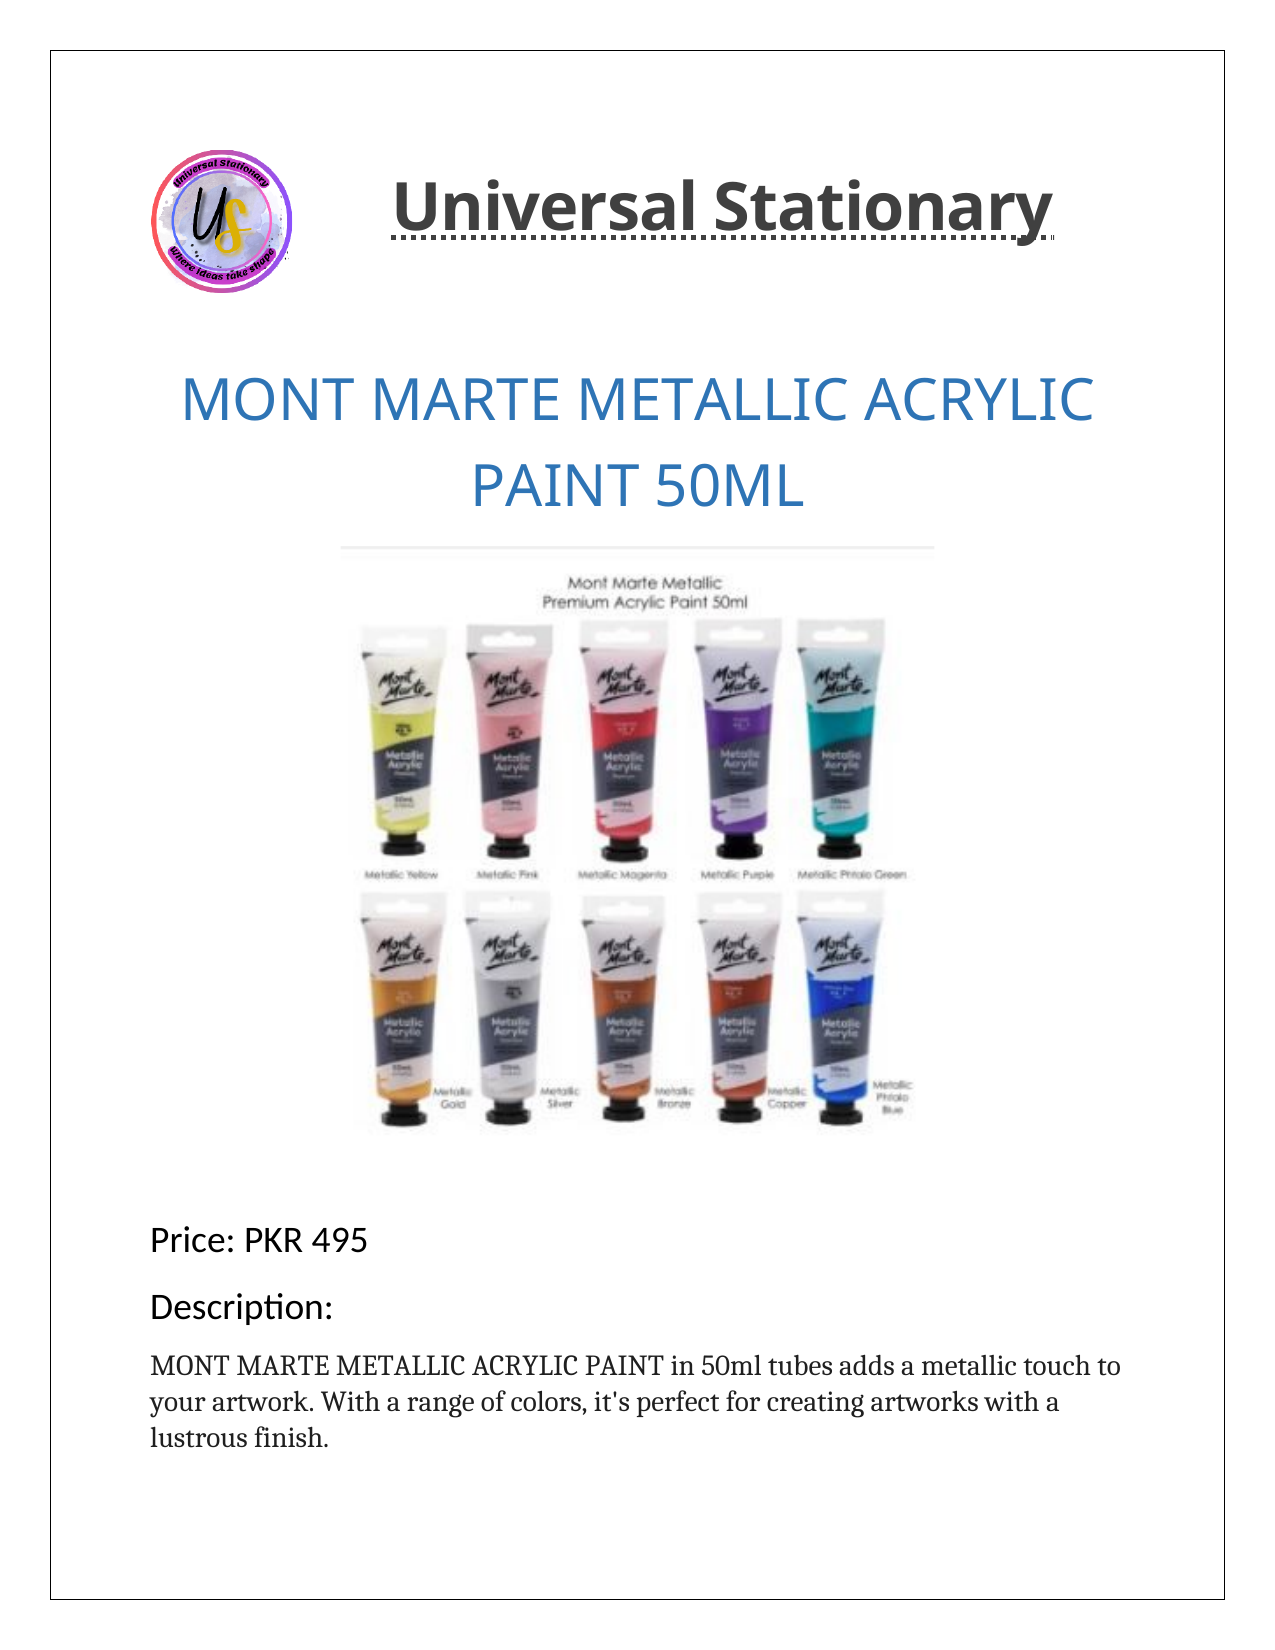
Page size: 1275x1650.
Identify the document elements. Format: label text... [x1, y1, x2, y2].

picture [340, 546, 935, 1151]
picture [150, 150, 293, 293]
text MONT MARTE METALLIC ACRYLIC PAINT in 50ml tubes adds a metallic touch to your artwork. With a range of colors, it's perfect for creating artworks with a lustrous finish. [150, 1349, 1125, 1454]
text Price: PKR 495 [150, 1216, 1125, 1262]
text Description: [150, 1283, 1125, 1328]
text MONT MARTE METALLIC ACRYLIC PAINT 50ML [150, 358, 1125, 523]
